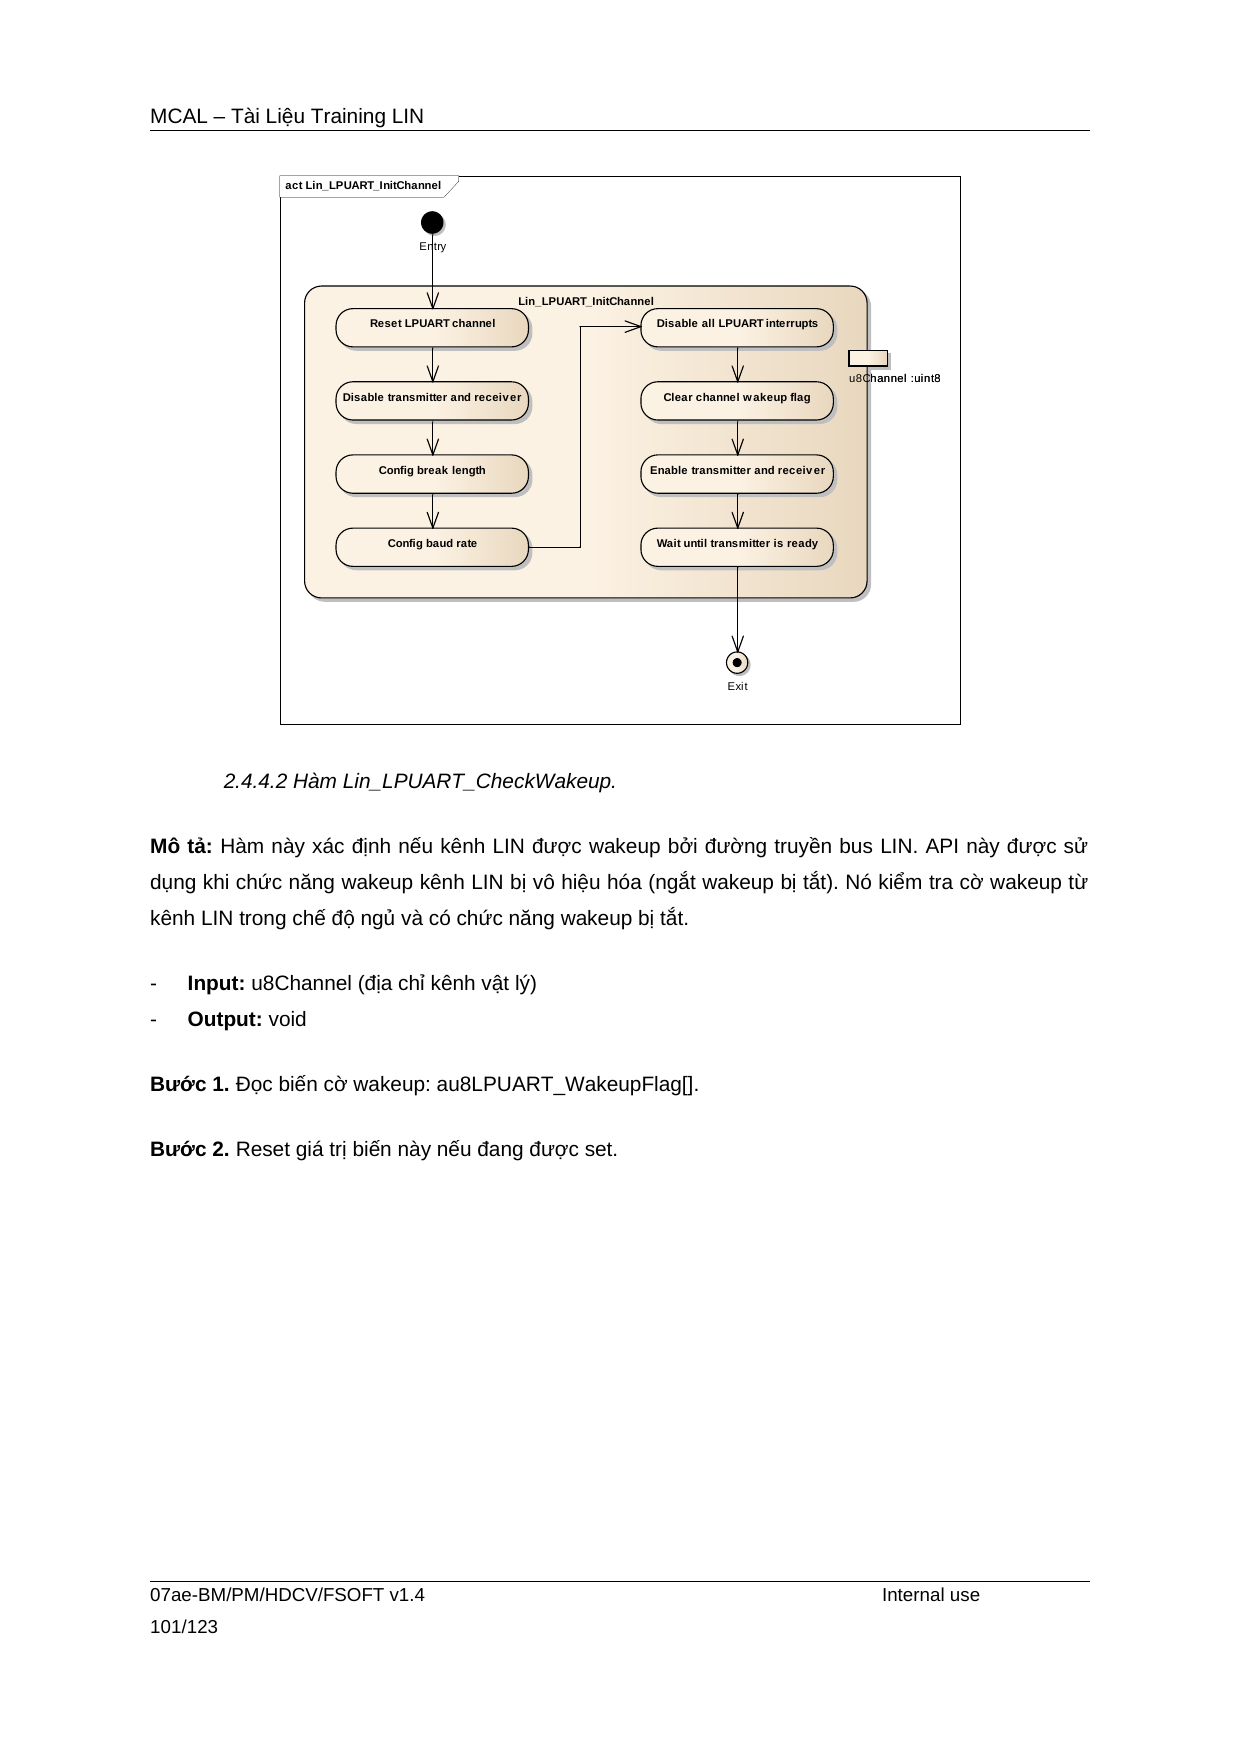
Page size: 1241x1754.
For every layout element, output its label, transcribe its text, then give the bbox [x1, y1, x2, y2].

text Bước 2. Reset giá trị biến này nếu đang được set. [150, 1137, 1090, 1161]
list Output: void [150, 1006, 1090, 1030]
text Mô tả: Hàm này xác định nếu kênh LIN được wakeup bởi đường truyền bus LIN. API này được sử dụng khi chức năng wakeup kênh LIN bị vô hiệu hóa (ngắt wakeup bị tắt). Nó kiểm tra cờ wakeup từ kênh LIN trong chế độ ngủ và có chức năng wakeup bị tắt. [150, 833, 1090, 929]
subtitle 2.4.4.2 Hàm Lin_LPUART_CheckWakeup. [223, 768, 1090, 792]
list Input: u8Channel (địa chỉ kênh vật lý) [150, 971, 1090, 994]
text Bước 1. Đọc biến cờ wakeup: au8LPUART_WakeupFlag[]. [150, 1072, 1090, 1096]
